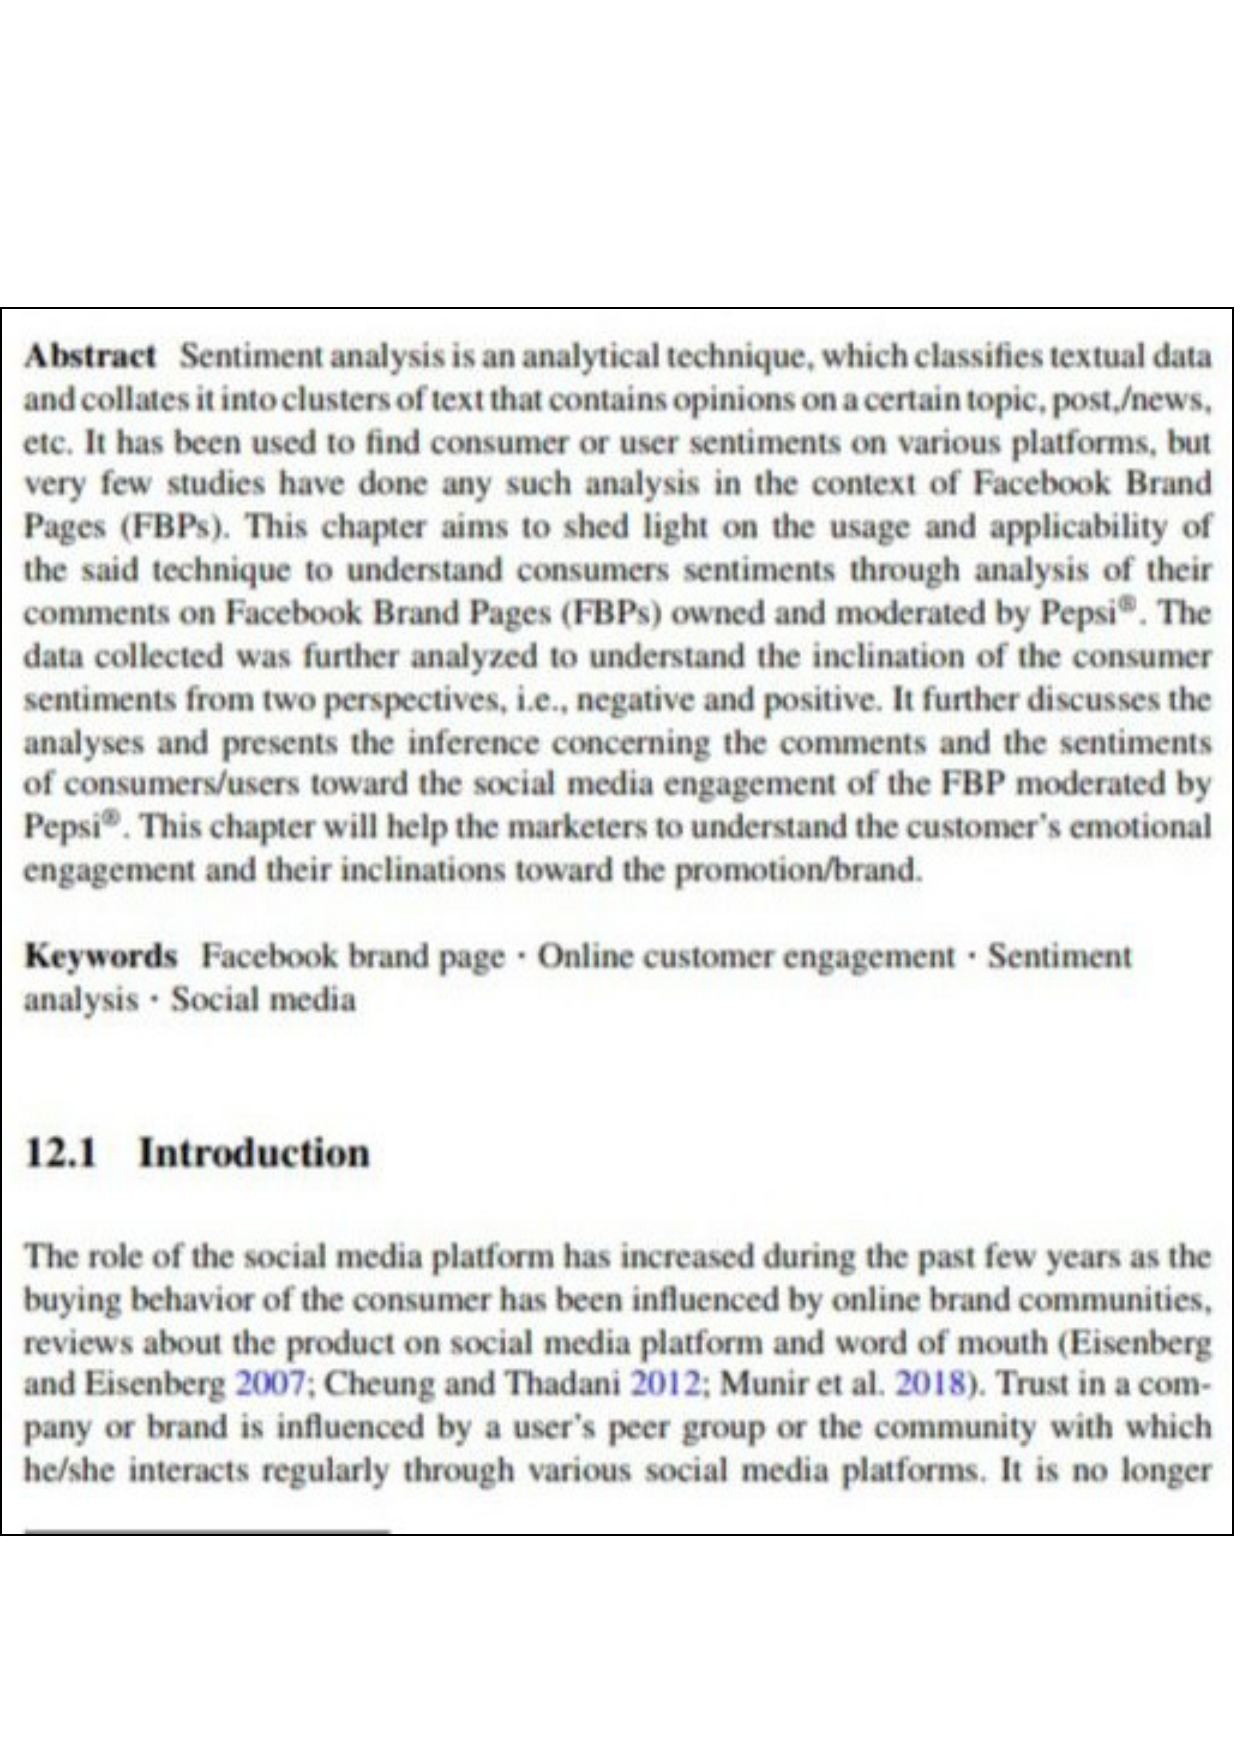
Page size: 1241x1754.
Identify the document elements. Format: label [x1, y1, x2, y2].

picture [2, 309, 1232, 1534]
